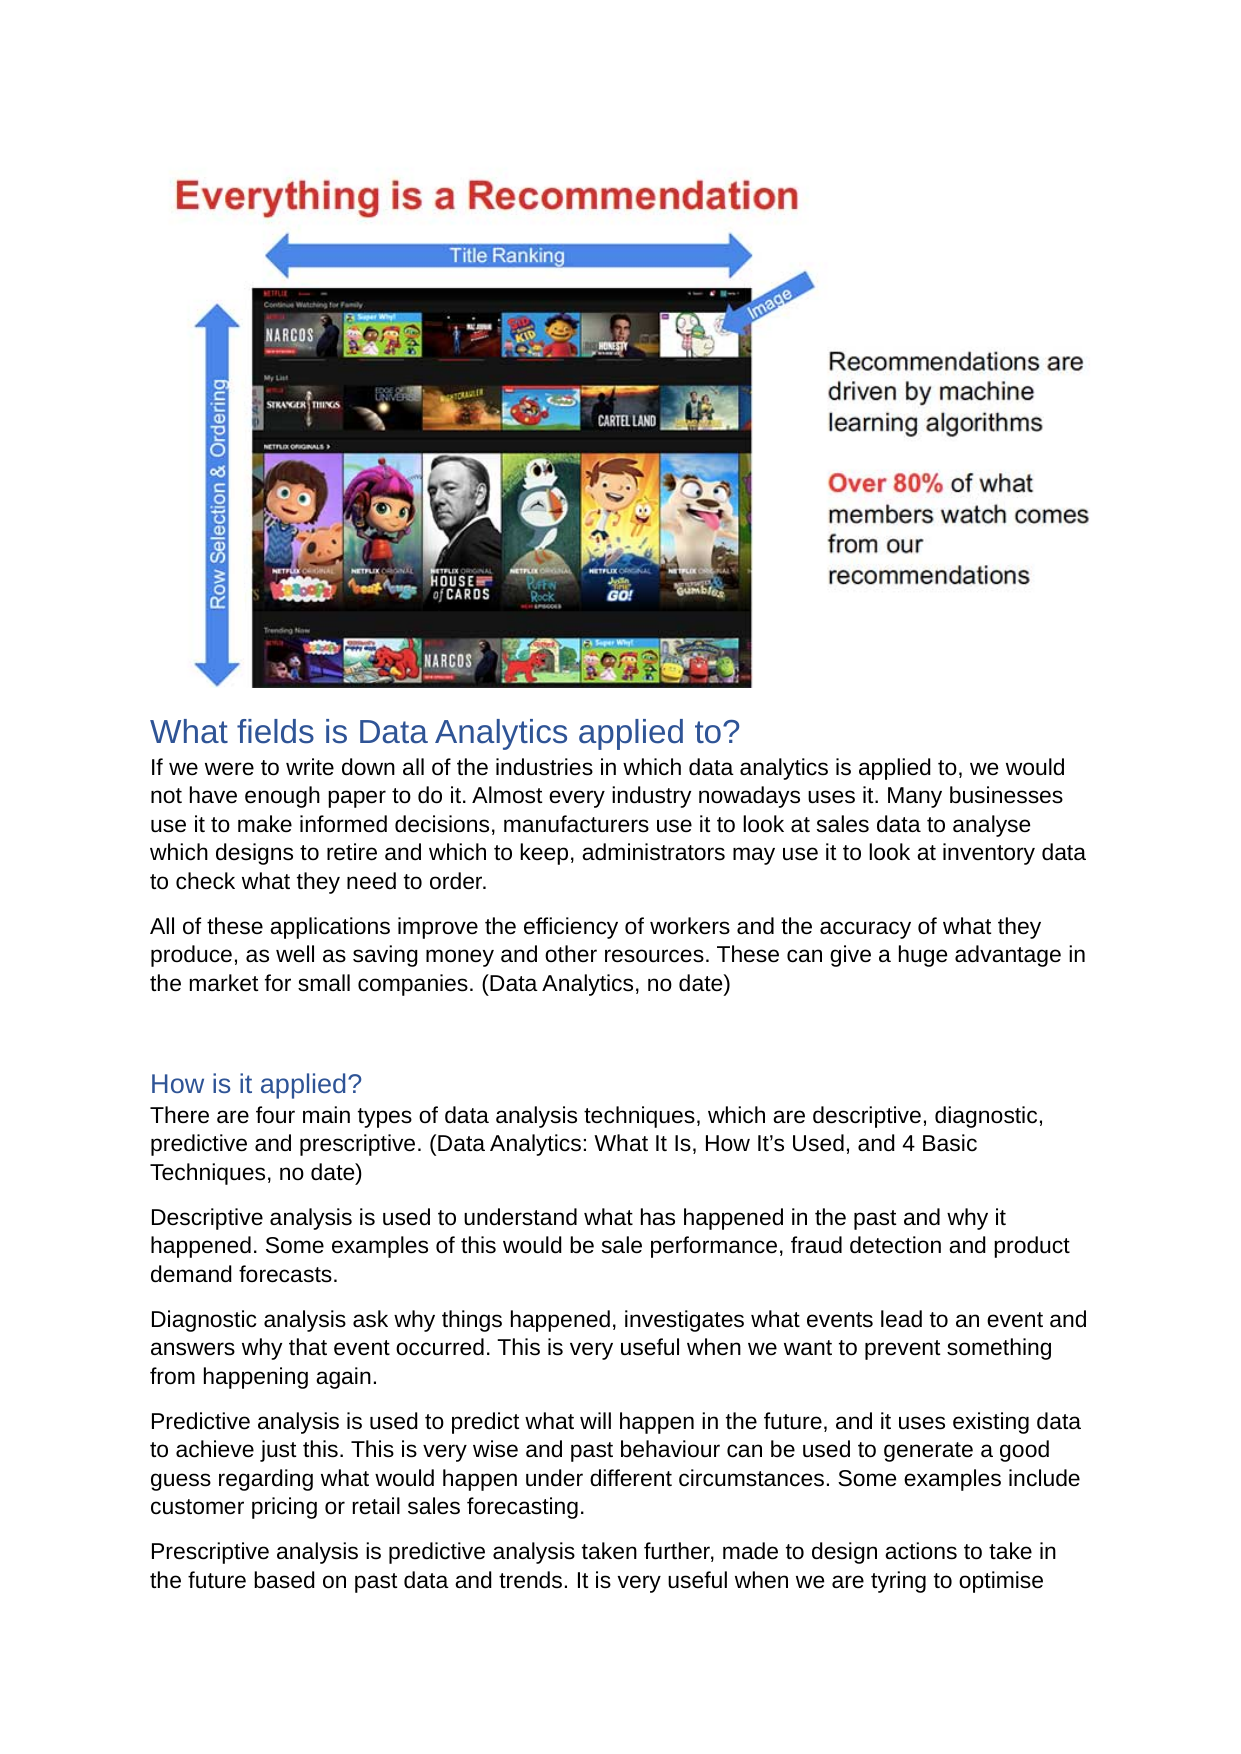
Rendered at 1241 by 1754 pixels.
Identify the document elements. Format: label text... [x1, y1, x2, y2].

text Descriptive analysis is used to understand what has happened in the past and why it happened. Some examples of this would be sale performance, fraud detection and product demand forecasts. [150, 1204, 1090, 1287]
subtitle How is it applied? [150, 1068, 1090, 1099]
subtitle What fields is Data Analytics applied to? [150, 712, 1090, 751]
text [150, 1538, 1090, 1593]
text Predictive analysis is used to predict what will happen in the future, and it uses existing data to achieve just this. This is very wise and past behaviour can be used to generate a good guess regarding what would happen under different circumstances. Some examples include customer pricing or retail sales forecasting. [150, 1408, 1090, 1519]
text All of these applications improve the efficiency of workers and the accuracy of what they produce, as well as saving money and other resources. These can give a huge advantage in the market for small companies. (Data Analytics, no date) [150, 913, 1090, 996]
picture [150, 150, 1091, 688]
text If we were to write down all of the industries in which data analytics is applied to, we would not have enough paper to do it. Almost every industry nowadays uses it. Many businesses use it to make informed decisions, manufacturers use it to look at sales data to analyse which designs to retire and which to keep, administrators may use it to look at inventory data to check what they need to order. [150, 754, 1090, 894]
text Diagnostic analysis ask why things happened, investigates what events lead to an event and answers why that event occurred. This is very useful when we want to prevent something from happening again. [150, 1306, 1090, 1389]
text There are four main types of data analysis techniques, which are descriptive, diagnostic, predictive and prescriptive. (Data Analytics: What It Is, How It’s Used, and 4 Basic Techniques, no date) [150, 1102, 1090, 1185]
